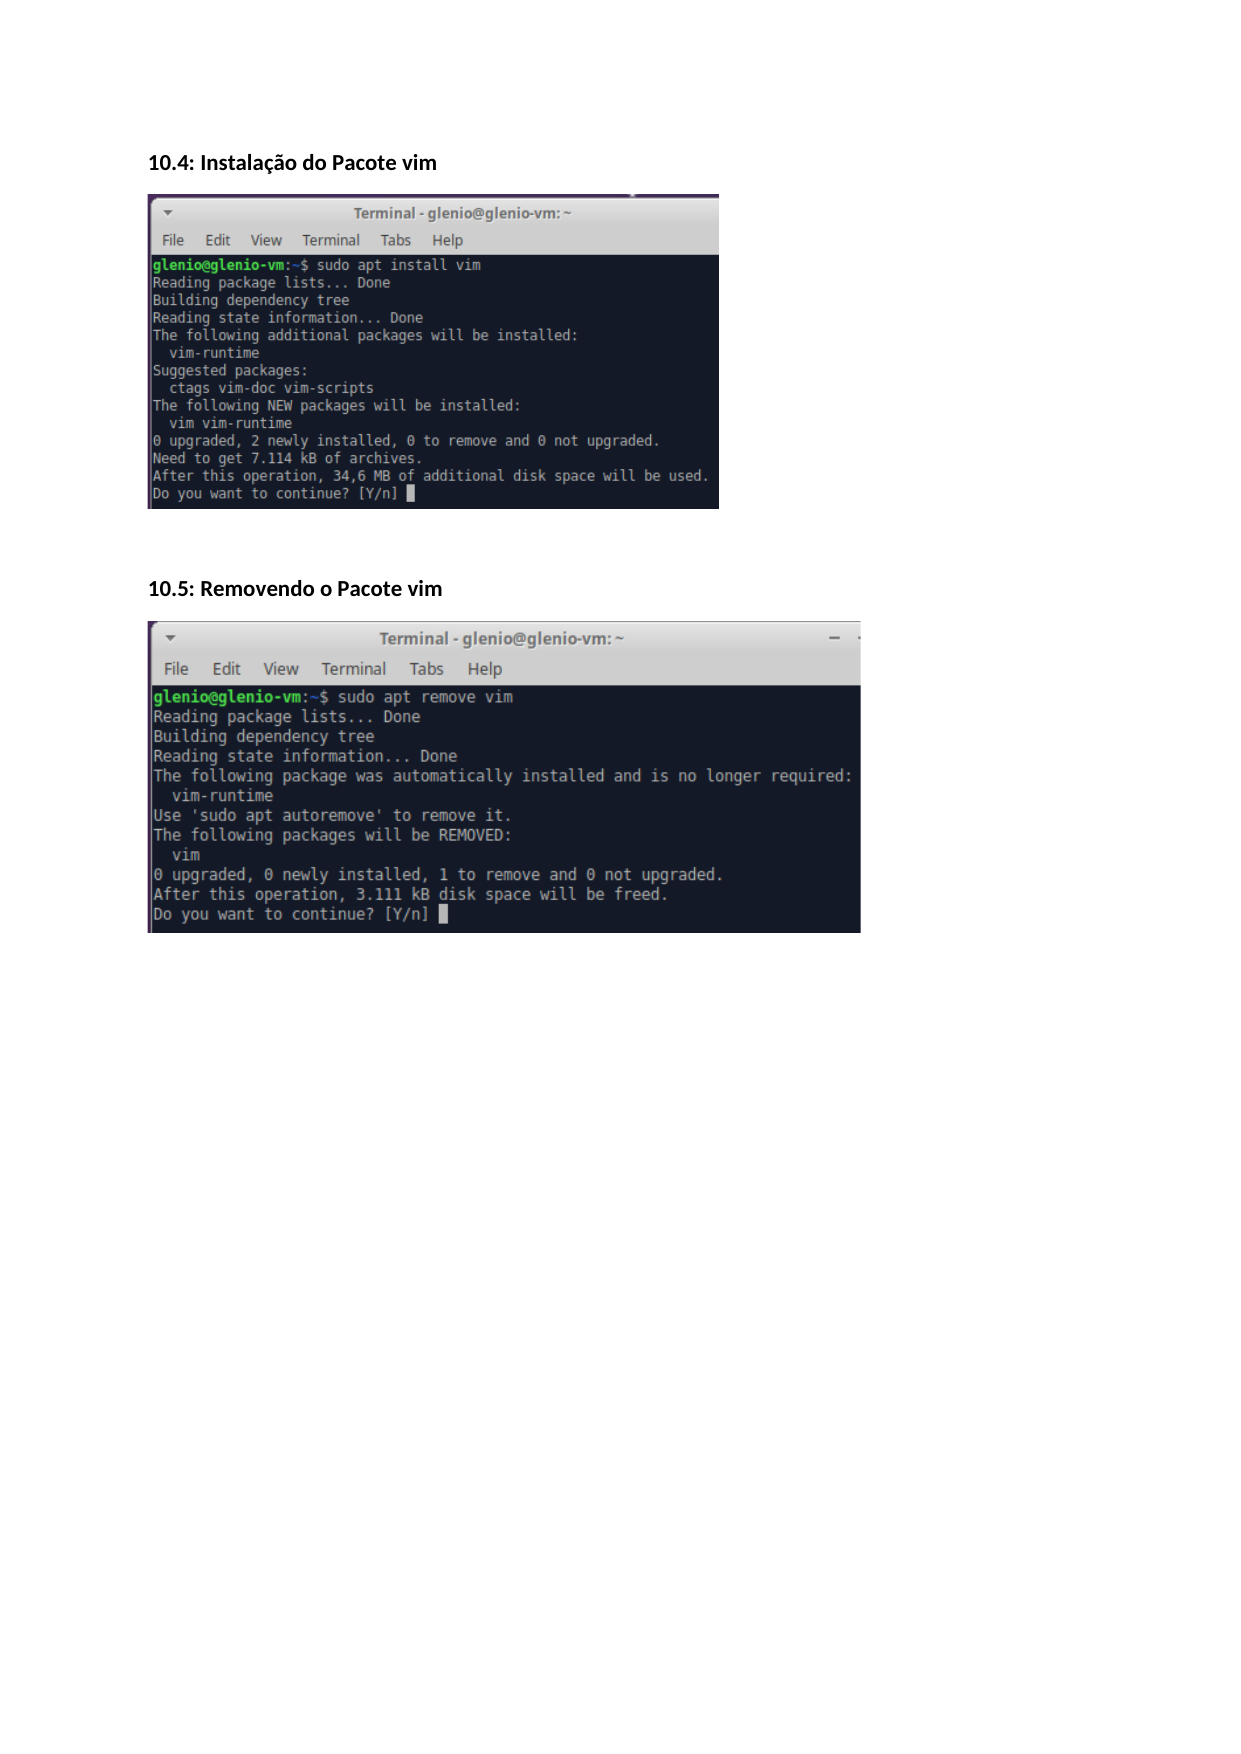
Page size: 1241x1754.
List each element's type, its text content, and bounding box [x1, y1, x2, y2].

picture [147, 194, 719, 509]
picture [147, 621, 861, 933]
text 10.4: Instalação do Pacote vim [148, 148, 1093, 176]
text 10.5: Removendo o Pacote vim [148, 574, 1093, 602]
